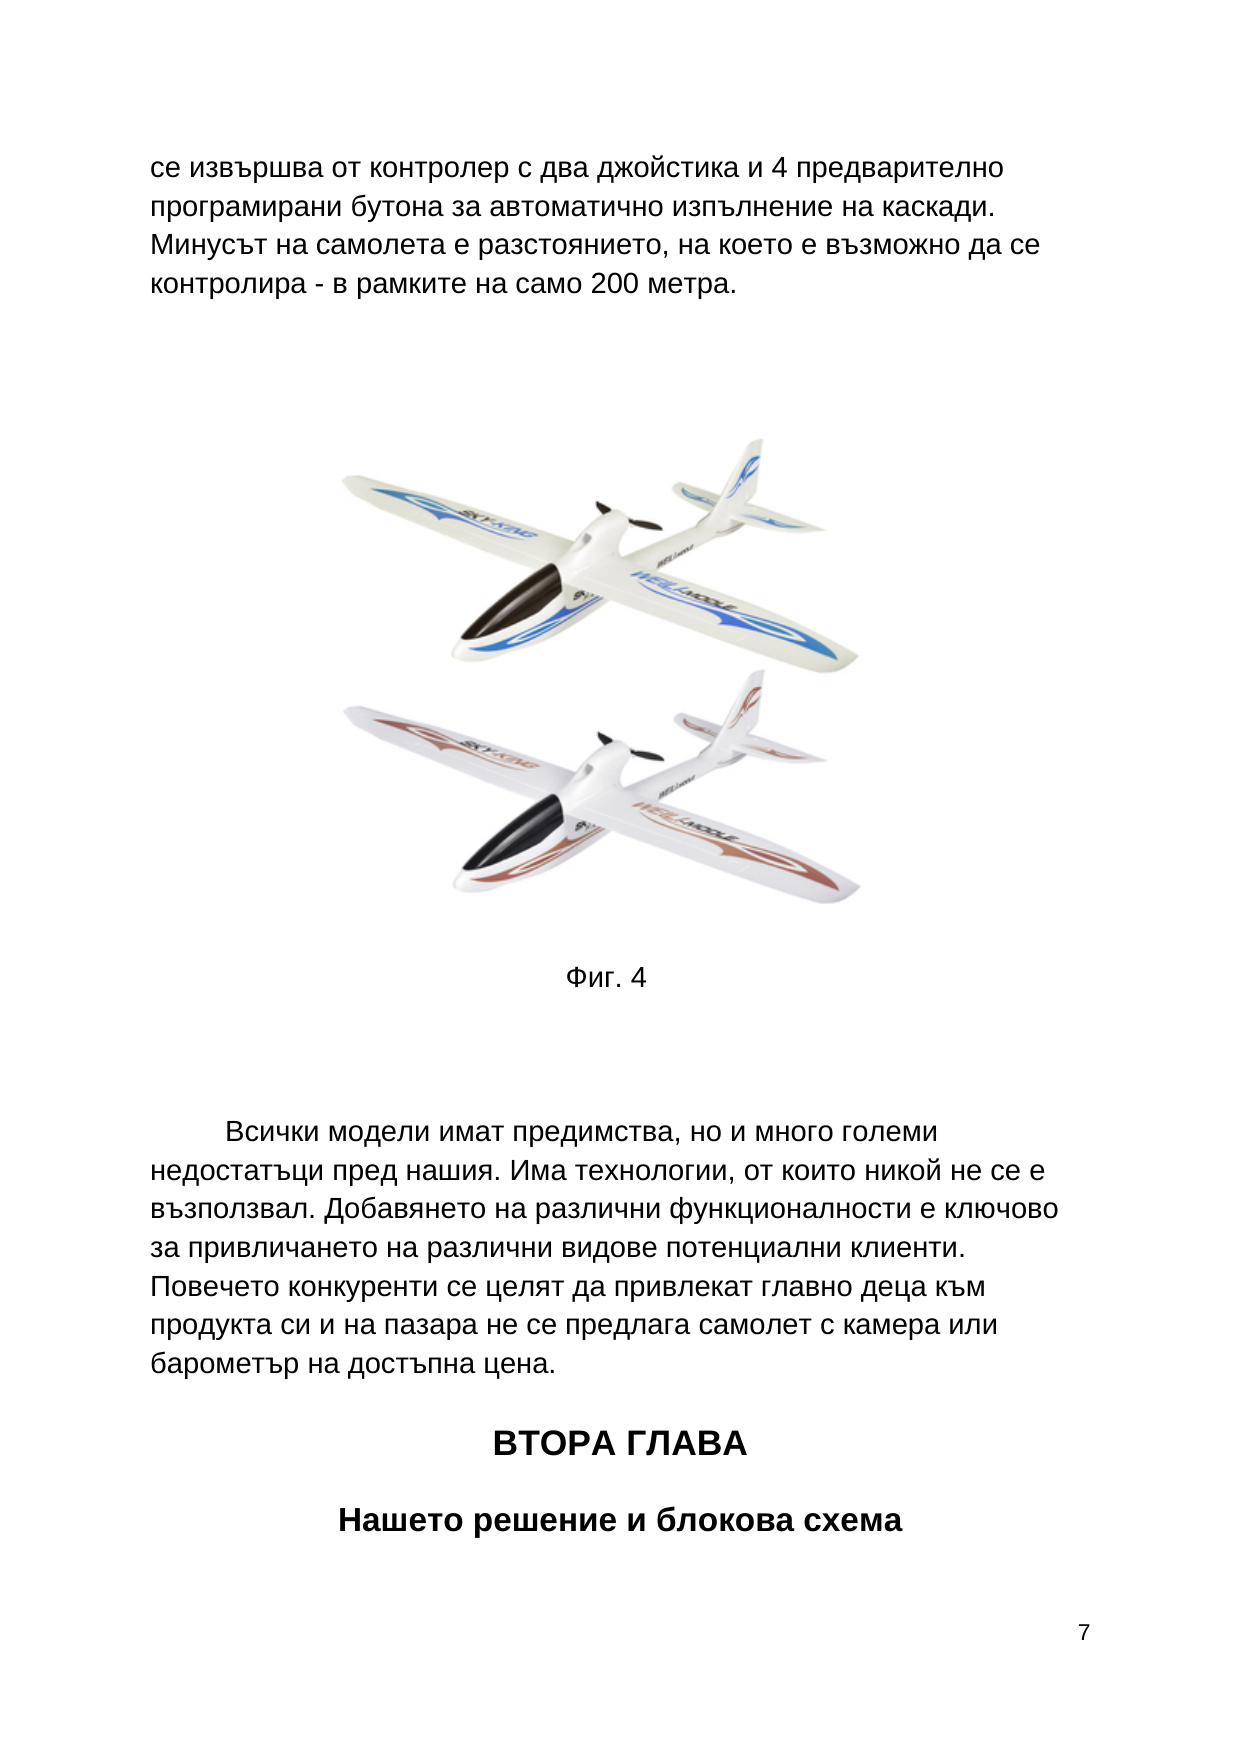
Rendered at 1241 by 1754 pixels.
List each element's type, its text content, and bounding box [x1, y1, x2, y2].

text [150, 150, 1090, 299]
text Всички модели имат предимства, но и много големи недостатъци пред нашия. Има технологии, от които никой не се е възползвал. Добавянето на различни функционалности е ключово за привличането на различни видове потенциални клиенти. Повечето конкуренти сe целят да привлекат главно деца към продукта си и на пазара не се предлага самолет с камера или барометър на достъпна цена. [150, 1114, 1090, 1379]
subtitle ВТОРА ГЛАВА [150, 1422, 1090, 1462]
subtitle Нашето решение и блокова схема [150, 1500, 1090, 1538]
picture [332, 419, 868, 956]
text Фиг. 4 [150, 960, 1090, 994]
